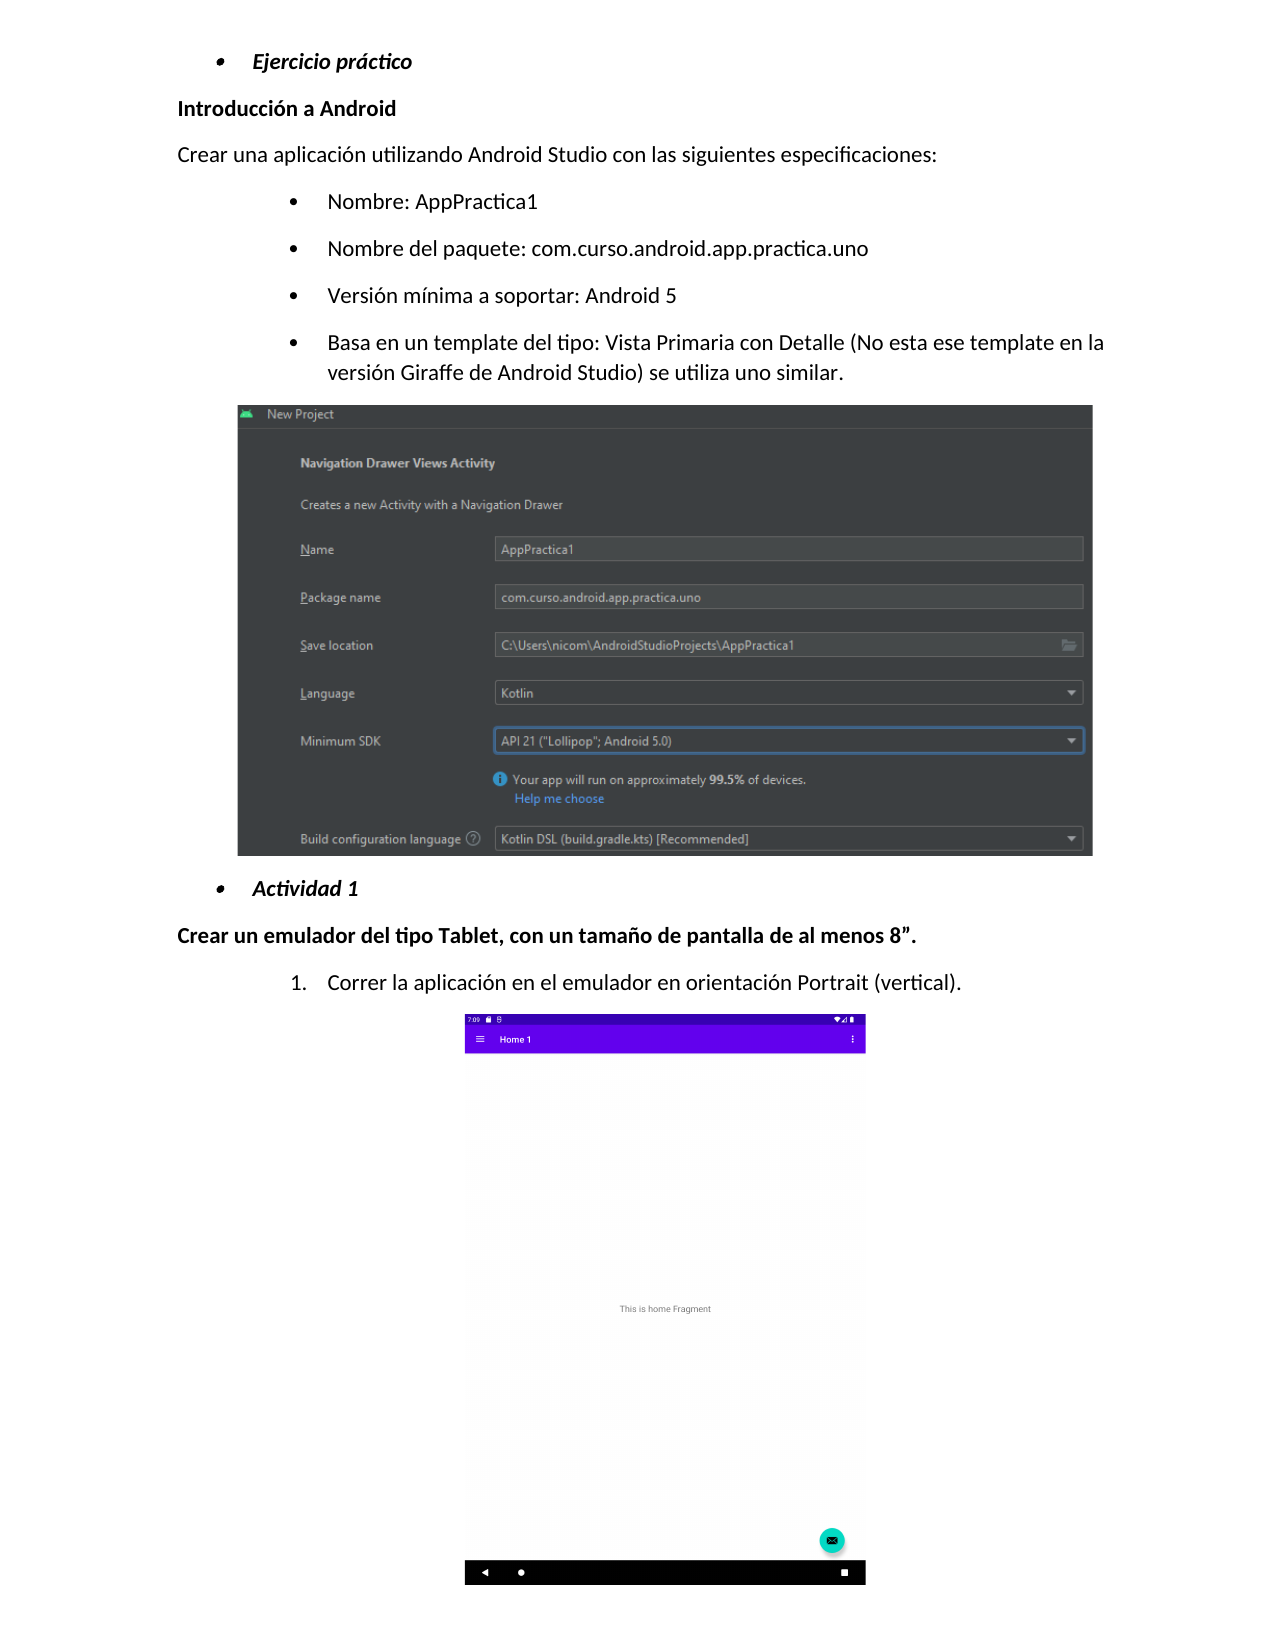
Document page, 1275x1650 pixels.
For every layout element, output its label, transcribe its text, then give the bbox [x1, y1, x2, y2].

list Correr la aplicación en el emulador en orientación Portrait (vertical). [290, 968, 1153, 996]
text Crear una aplicación utilizando Android Studio con las siguientes especificaciones: [177, 141, 1153, 169]
list Versión mínima a soportar: Android 5 [290, 281, 1153, 309]
list Ejercicio práctico [215, 47, 1153, 75]
list Actividad 1 [215, 874, 1153, 902]
picture [464, 1014, 866, 1585]
list Nombre del paquete: com.curso.android.app.practica.uno [290, 234, 1153, 262]
text Introducción a Android [177, 94, 1153, 122]
picture [237, 405, 1093, 856]
list Basa en un template del tipo: Vista Primaria con Detalle (No esta ese template en la versión Giraffe de Android Studio) se utiliza uno similar. [290, 328, 1153, 386]
list Nombre: AppPractica1 [290, 187, 1153, 216]
text Crear un emulador del tipo Tablet, con un tamaño de pantalla de al menos 8”. [177, 921, 1153, 949]
